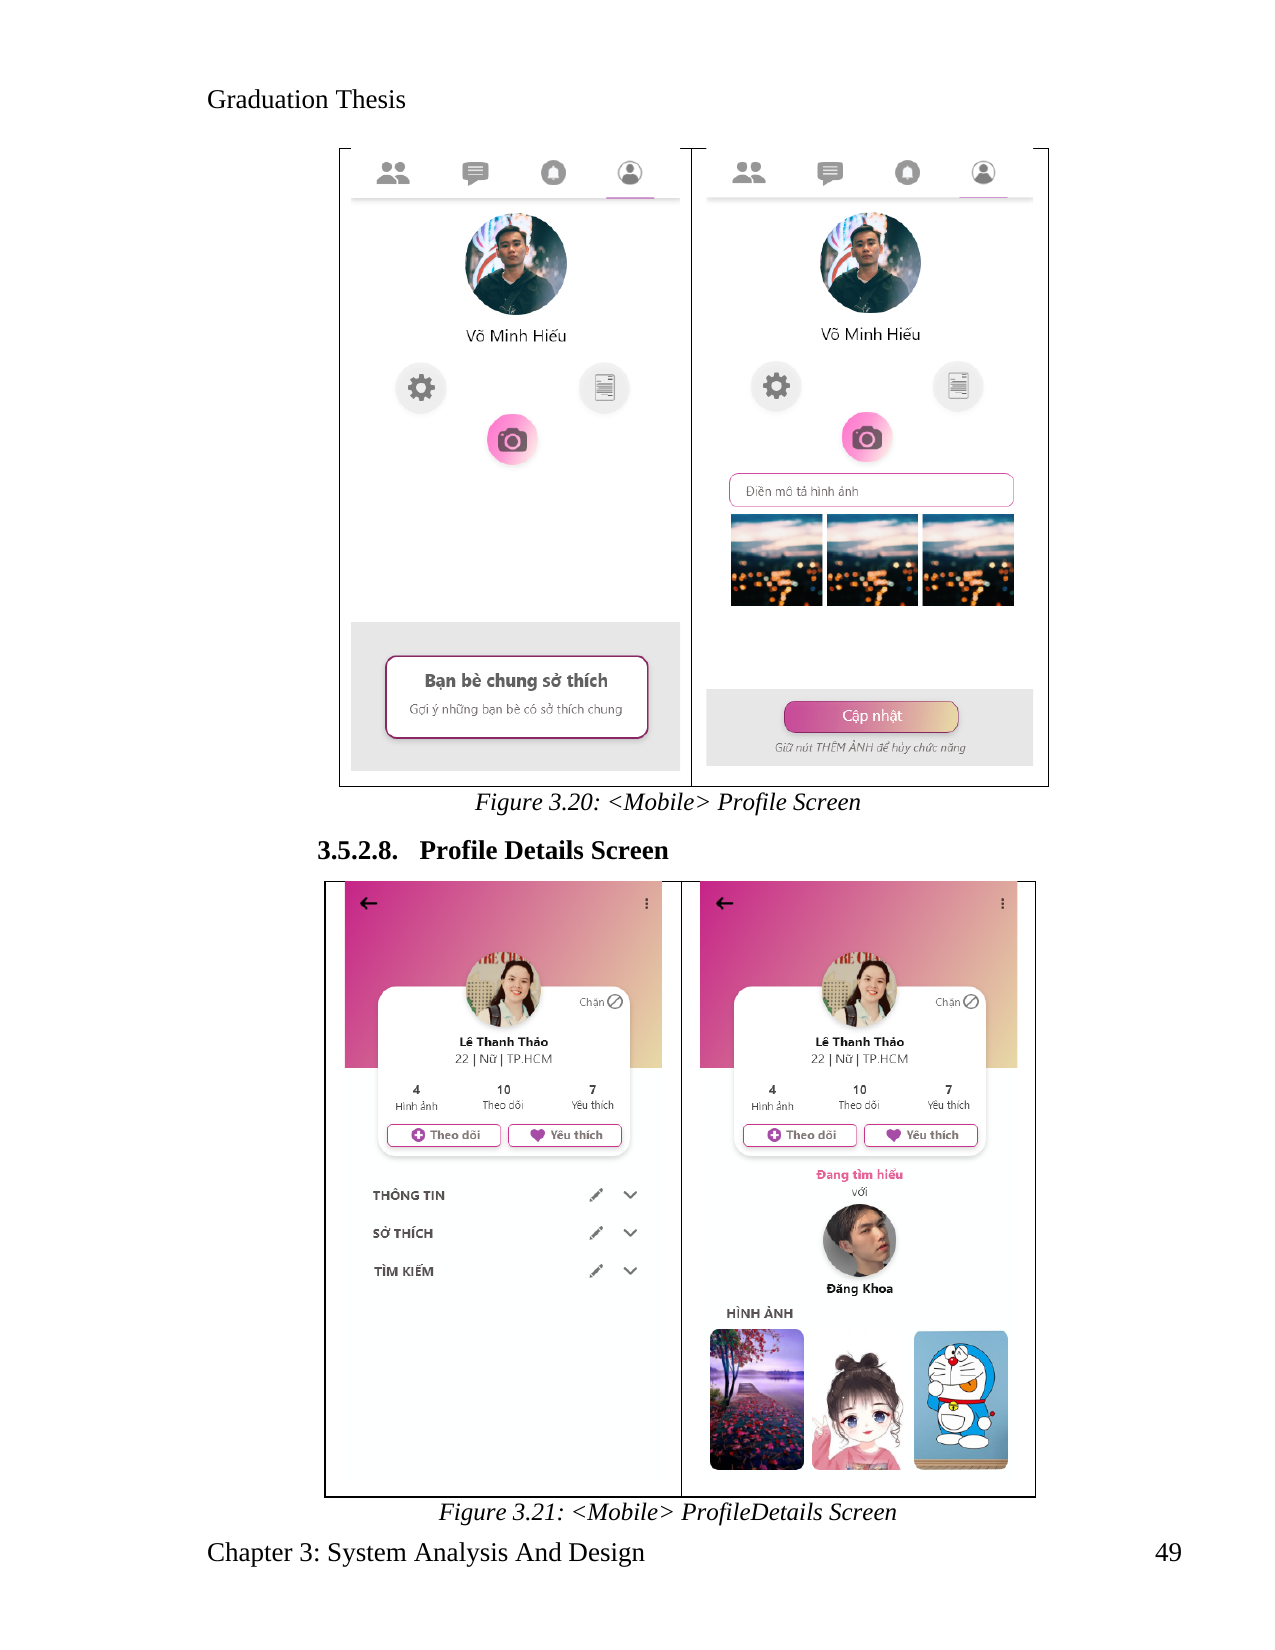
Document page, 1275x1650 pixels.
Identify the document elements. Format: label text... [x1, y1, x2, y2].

subtitle Profile Details Screen [317, 834, 1157, 865]
picture [351, 148, 680, 771]
table_header [326, 882, 681, 1496]
picture [706, 148, 1034, 766]
text <Mobile> ProfileDetails Screen [244, 1497, 1157, 1526]
picture [700, 881, 1018, 1481]
table_header [692, 149, 1048, 786]
picture [344, 881, 662, 1481]
table_header [682, 882, 1035, 1496]
text <Mobile> Profile Screen [244, 787, 1157, 816]
table_header [340, 149, 691, 786]
